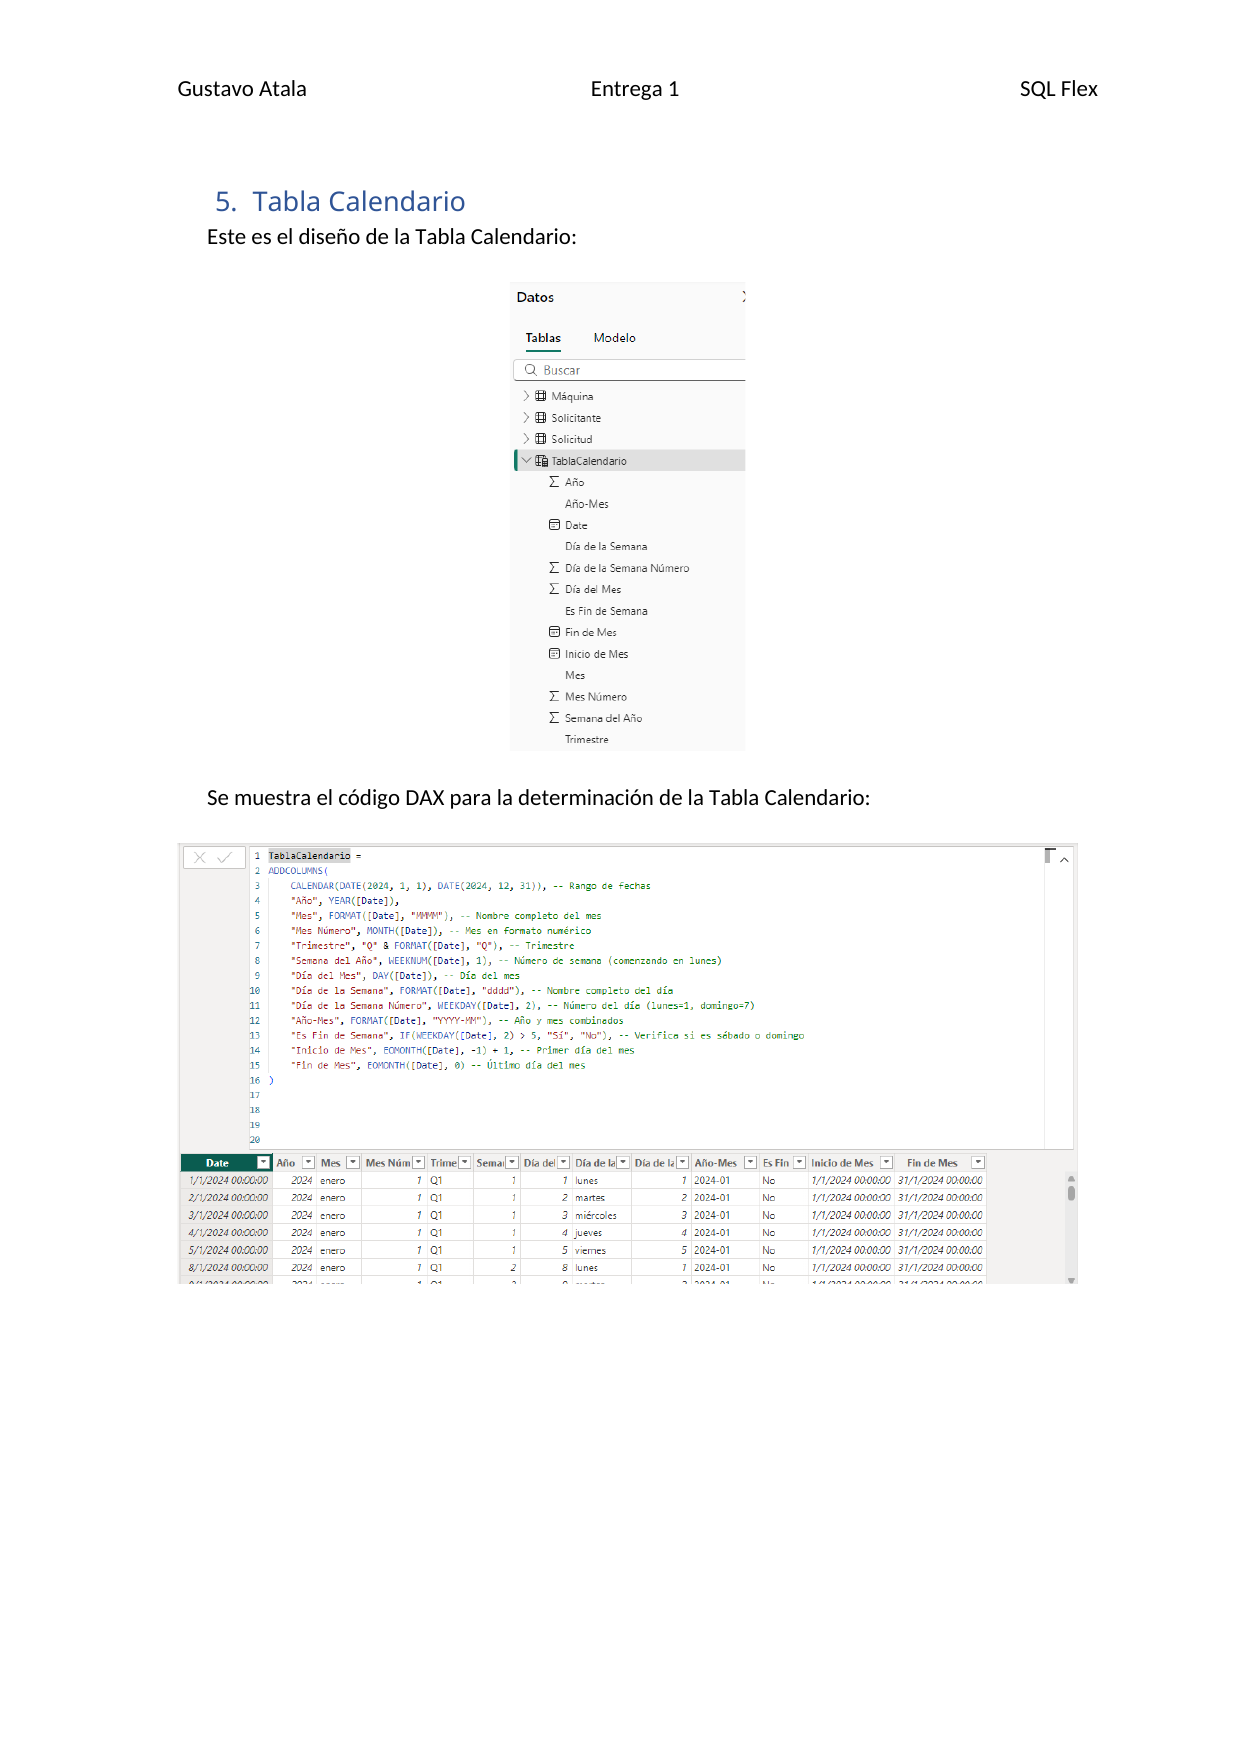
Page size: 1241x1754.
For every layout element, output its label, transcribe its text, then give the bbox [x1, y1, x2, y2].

text Se muestra el código DAX para la determinación de la Tabla Calendario: [177, 783, 1078, 811]
picture [177, 843, 1078, 1284]
subtitle Tabla Calendario [215, 182, 1078, 219]
text Este es el diseño de la Tabla Calendario: [177, 222, 1078, 250]
picture [509, 282, 746, 751]
